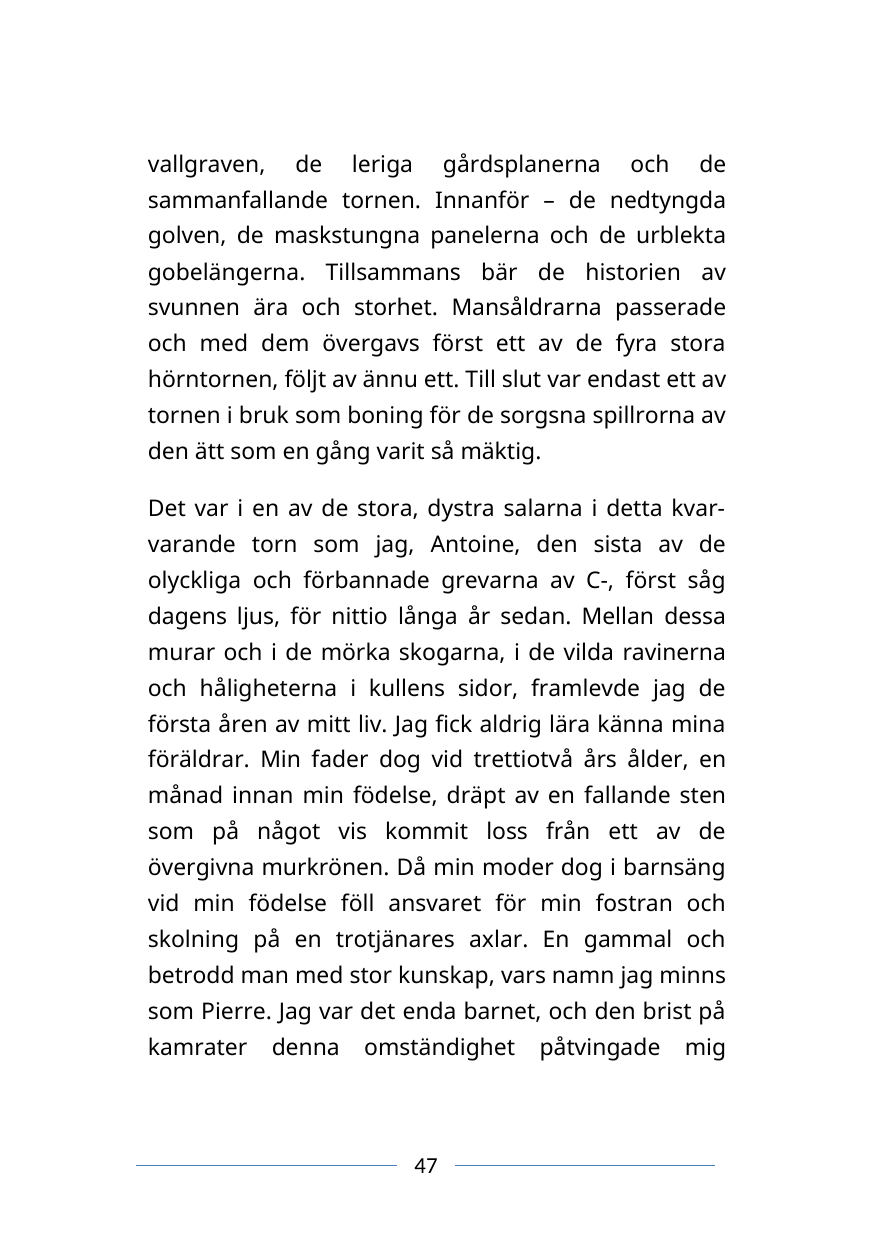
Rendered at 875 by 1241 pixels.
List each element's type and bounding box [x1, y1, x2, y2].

text [148, 148, 726, 466]
text [148, 492, 726, 1062]
